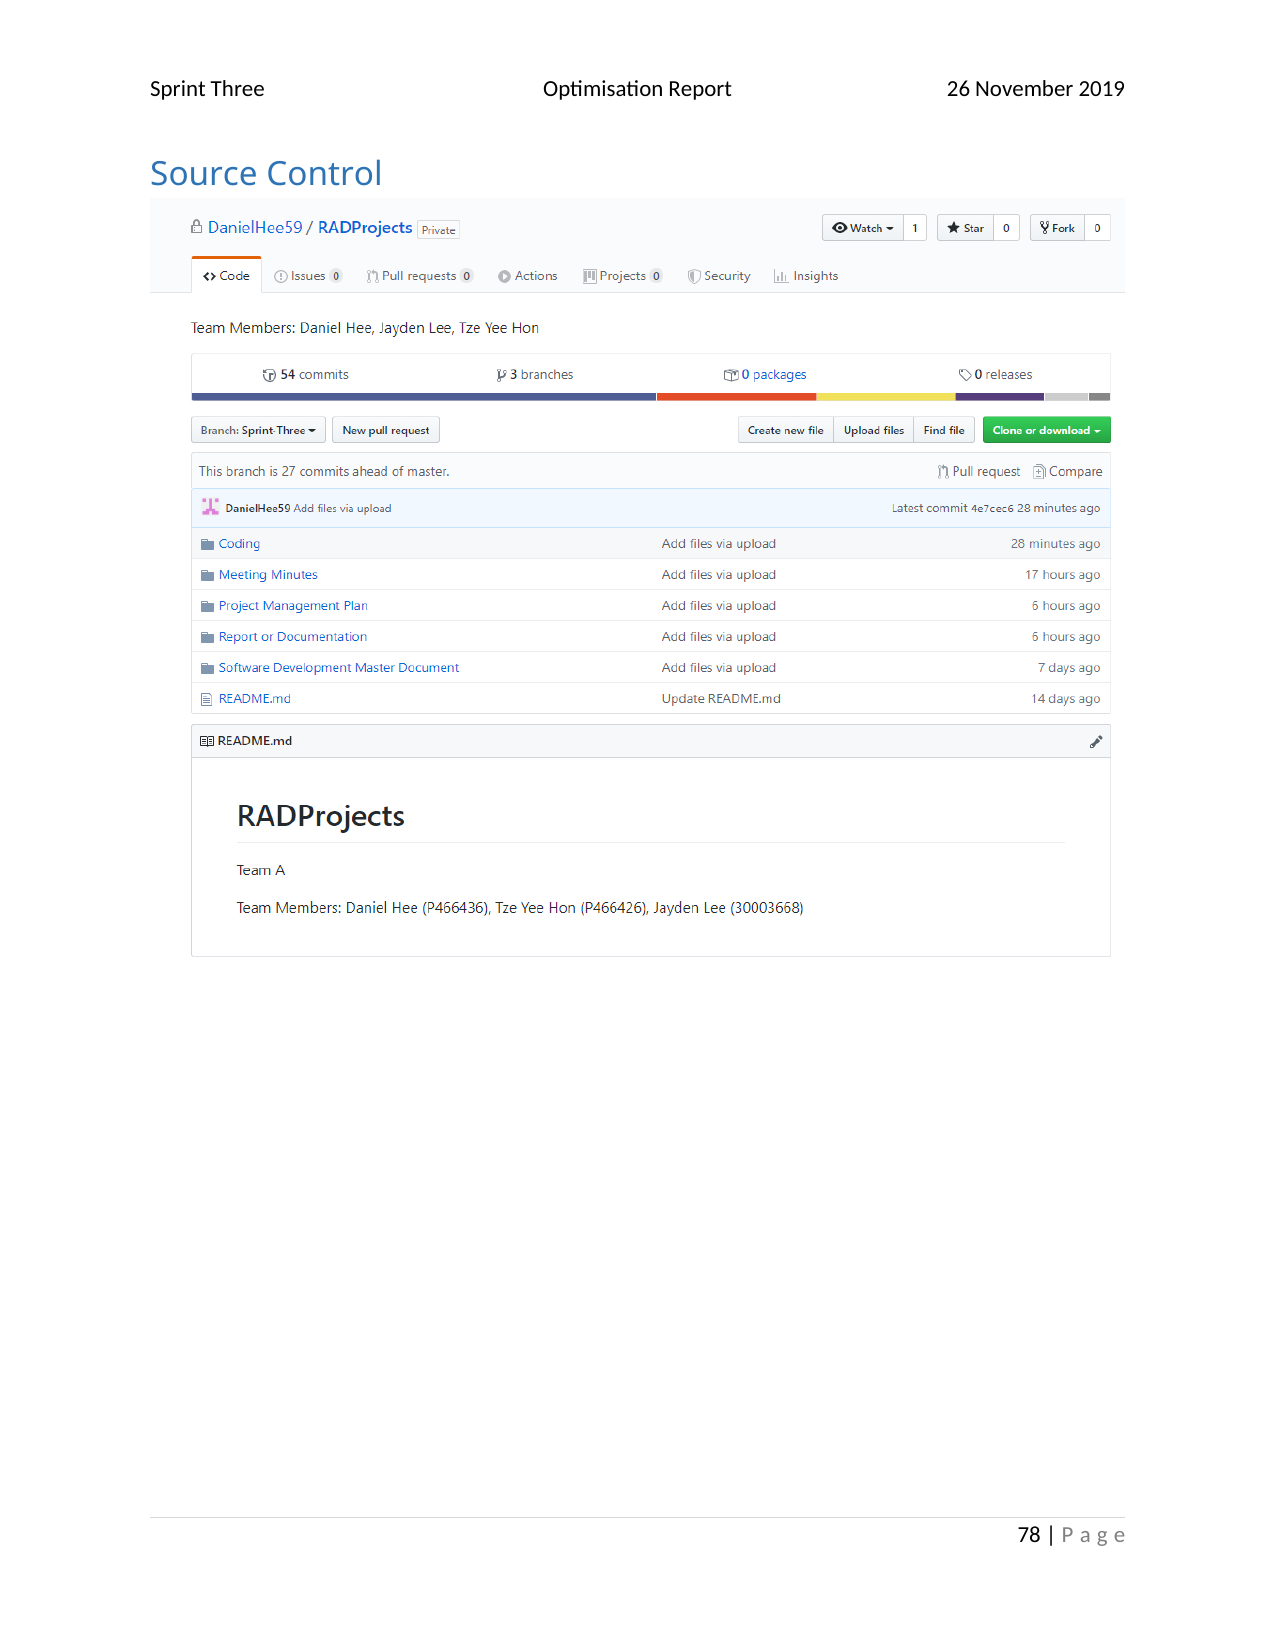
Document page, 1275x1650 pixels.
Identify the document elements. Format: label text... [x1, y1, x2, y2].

subtitle Source Control [150, 150, 1125, 195]
picture [150, 198, 1125, 962]
